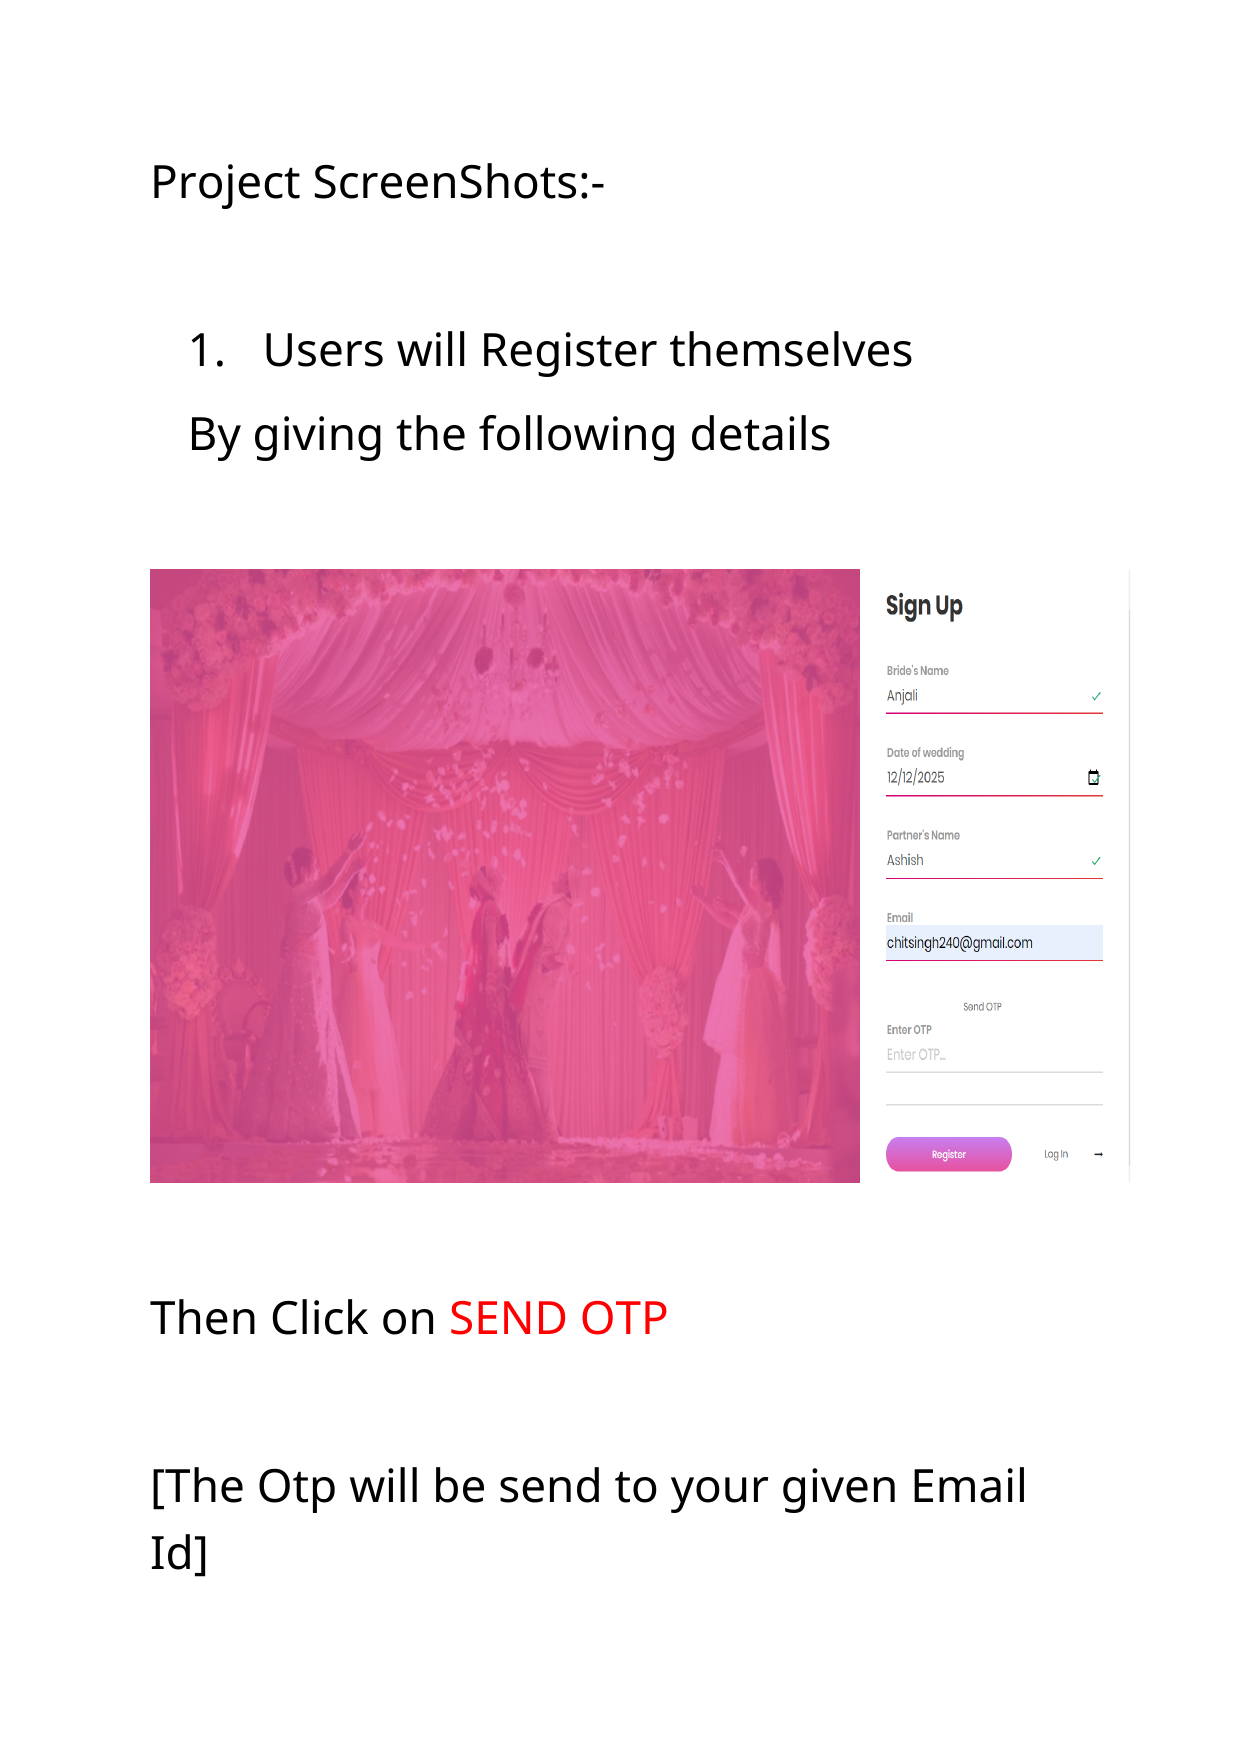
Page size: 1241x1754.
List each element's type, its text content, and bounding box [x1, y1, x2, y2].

text [The Otp will be send to your given Email Id] [150, 1453, 1090, 1583]
list Users will Register themselves [187, 318, 1090, 380]
text By giving the following details [187, 402, 1090, 464]
picture [150, 569, 1131, 1183]
text Then Click on SEND OTP [150, 1286, 1090, 1348]
text Project ScreenShots:- [150, 150, 1090, 212]
